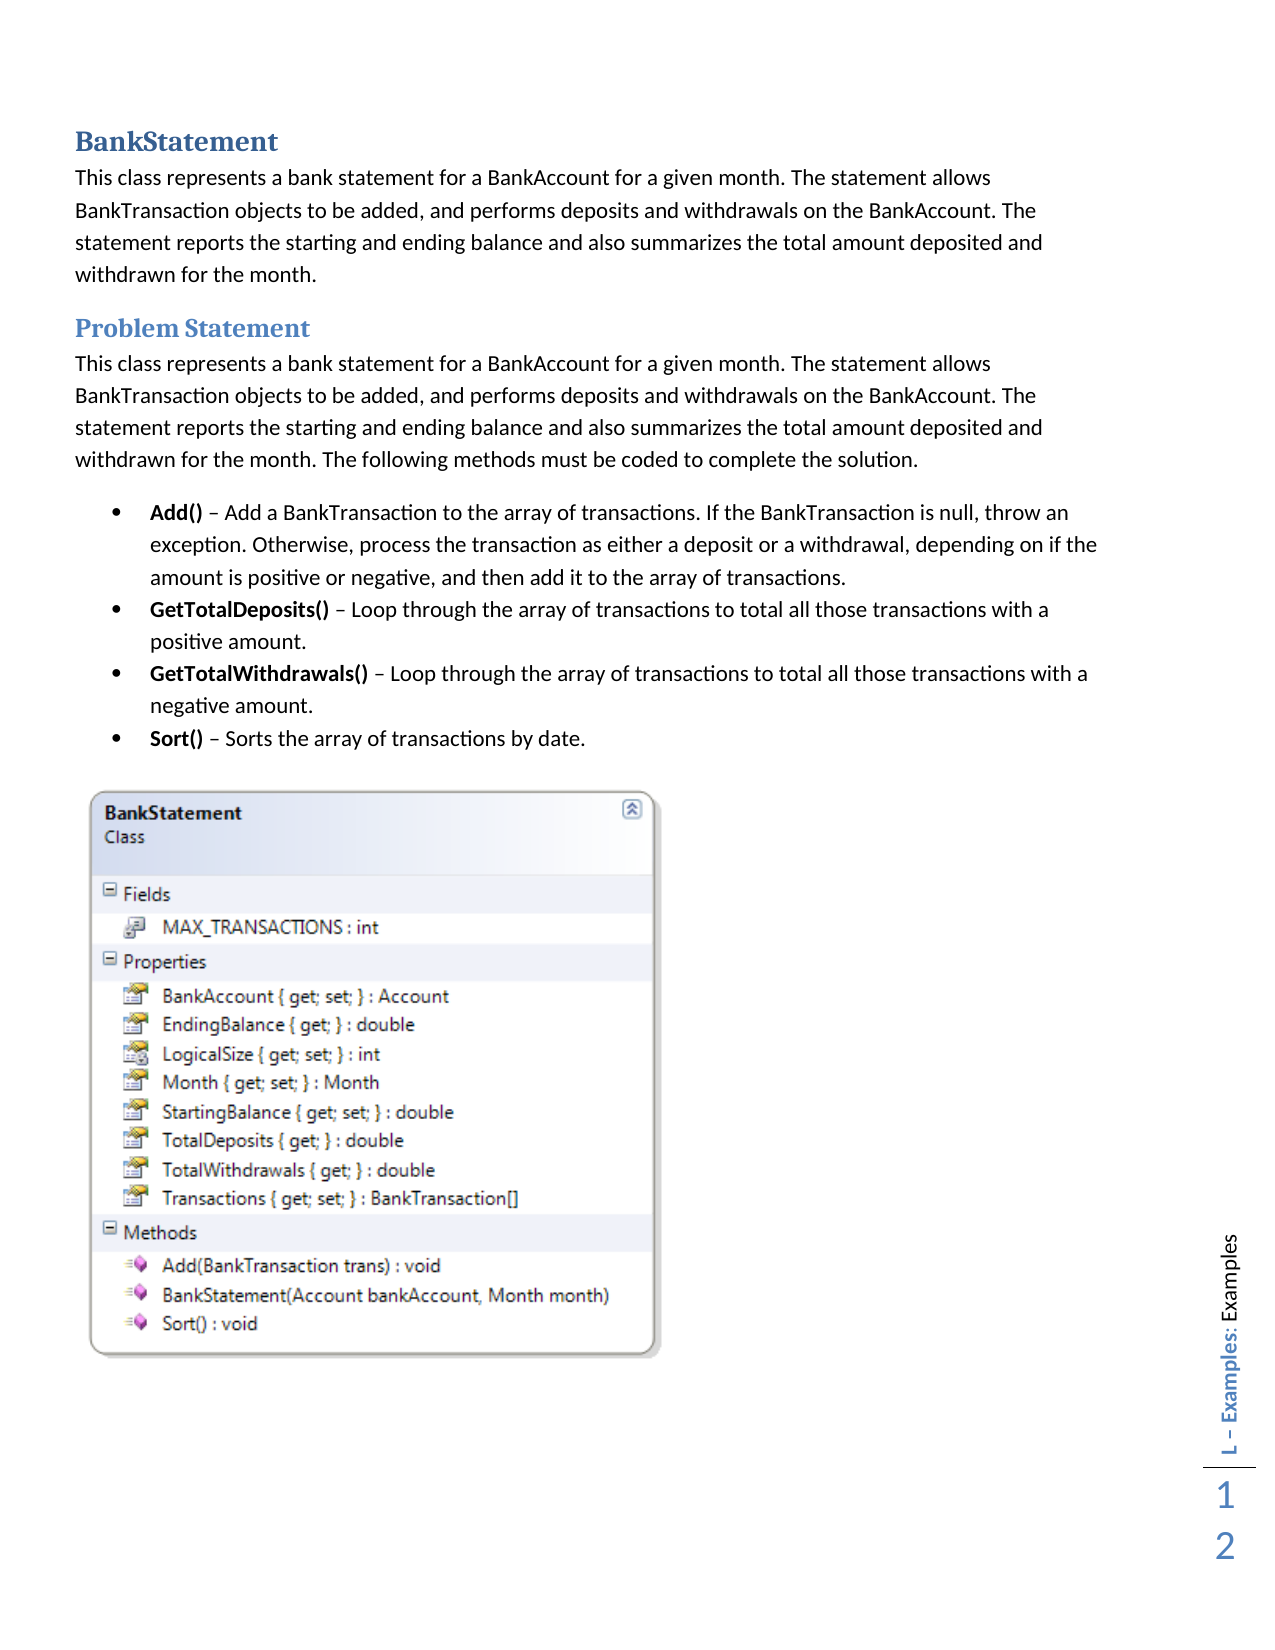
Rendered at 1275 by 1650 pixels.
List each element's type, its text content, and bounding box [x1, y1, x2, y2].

list GetTotalDeposits() – Loop through the array of transactions to total all those transactions with a positive amount. [112, 595, 1125, 655]
text This class represents a bank statement for a BankAccount for a given month. The statement allows BankTransaction objects to be added, and performs deposits and withdrawals on the BankAccount. The statement reports the starting and ending balance and also summarizes the total amount deposited and withdrawn for the month. The following methods must be coded to complete the solution. [75, 349, 1125, 473]
subtitle Problem Statement [75, 313, 1125, 344]
picture [75, 776, 668, 1368]
list Sort() – Sorts the array of transactions by date. [112, 724, 1125, 752]
subtitle BankStatement [75, 125, 1125, 158]
list Add() – Add a BankTransaction to the array of transactions. If the BankTransaction is null, throw an exception. Otherwise, process the transaction as either a deposit or a withdrawal, depending on if the amount is positive or negative, and then add it to the array of transactions. [112, 498, 1125, 591]
text This class represents a bank statement for a BankAccount for a given month. The statement allows BankTransaction objects to be added, and performs deposits and withdrawals on the BankAccount. The statement reports the starting and ending balance and also summarizes the total amount deposited and withdrawn for the month. [75, 163, 1125, 288]
list GetTotalWithdrawals() – Loop through the array of transactions to total all those transactions with a negative amount. [112, 659, 1125, 719]
